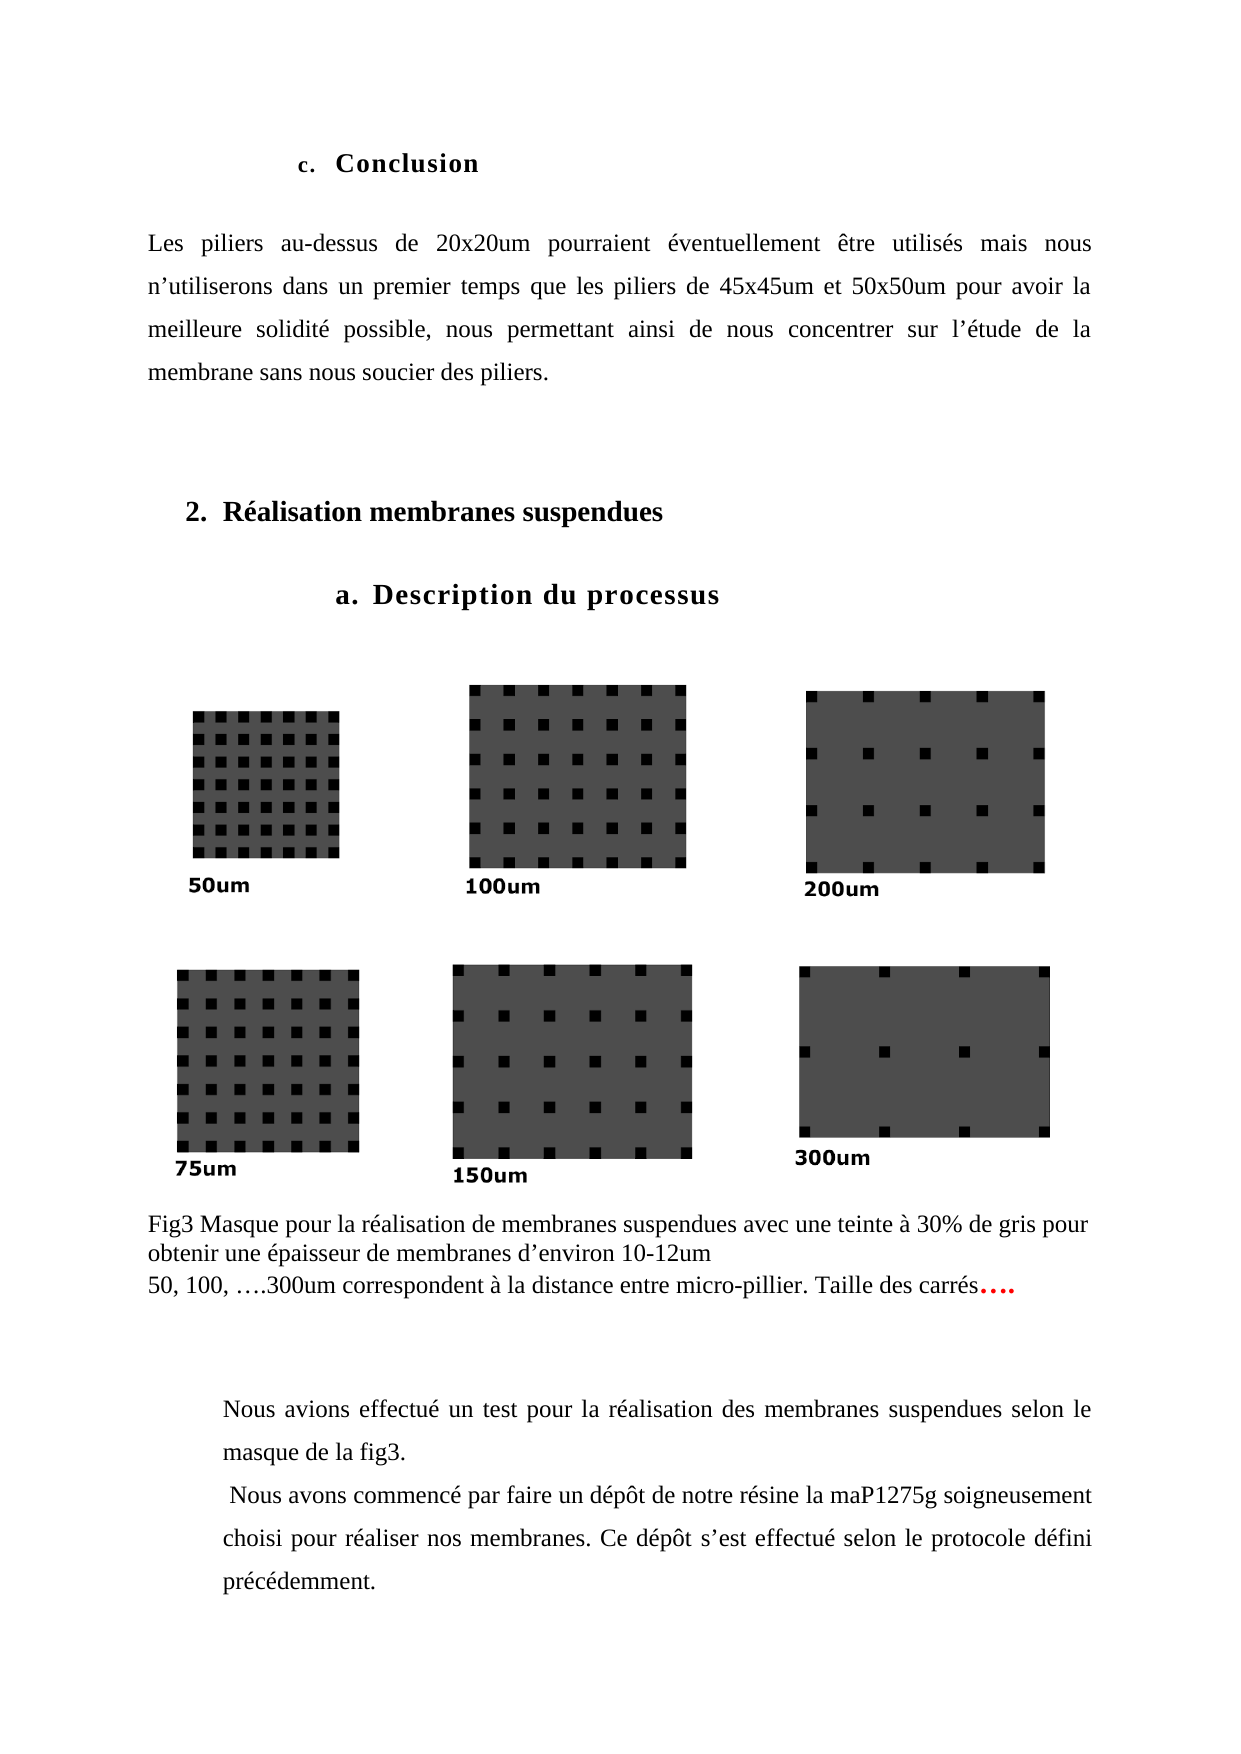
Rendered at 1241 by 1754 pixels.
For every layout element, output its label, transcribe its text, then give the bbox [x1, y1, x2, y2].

text Fig3 Masque pour la réalisation de membranes suspendues avec une teinte à 30% de gris pour obtenir une épaisseur de membranes d’environ 10-12um [148, 1209, 1093, 1267]
subtitle Réalisation membranes suspendues [185, 494, 1093, 528]
subtitle Description du processus [335, 577, 1093, 611]
picture [147, 660, 1088, 1191]
list Nous avions effectué un test pour la réalisation des membranes suspendues selon le masque de la fig3. [223, 1394, 1093, 1466]
subtitle Conclusion [298, 148, 1093, 179]
text 50, 100, ….300um correspondent à la distance entre micro-pillier. Taille des carrés…. [148, 1267, 1093, 1300]
list Les piliers au-dessus de 20x20um pourraient éventuellement être utilisés mais nous n’utiliserons dans un premier temps que les piliers de 45x45um et 50x50um pour avoir la meilleure solidité possible, nous permettant ainsi de nous concentrer sur l’étude de la membrane sans nous soucier des piliers. [148, 228, 1093, 386]
list Nous avons commencé par faire un dépôt de notre résine la maP1275g soigneusement choisi pour réaliser nos membranes. Ce dépôt s’est effectué selon le protocole défini précédemment. [223, 1480, 1093, 1595]
